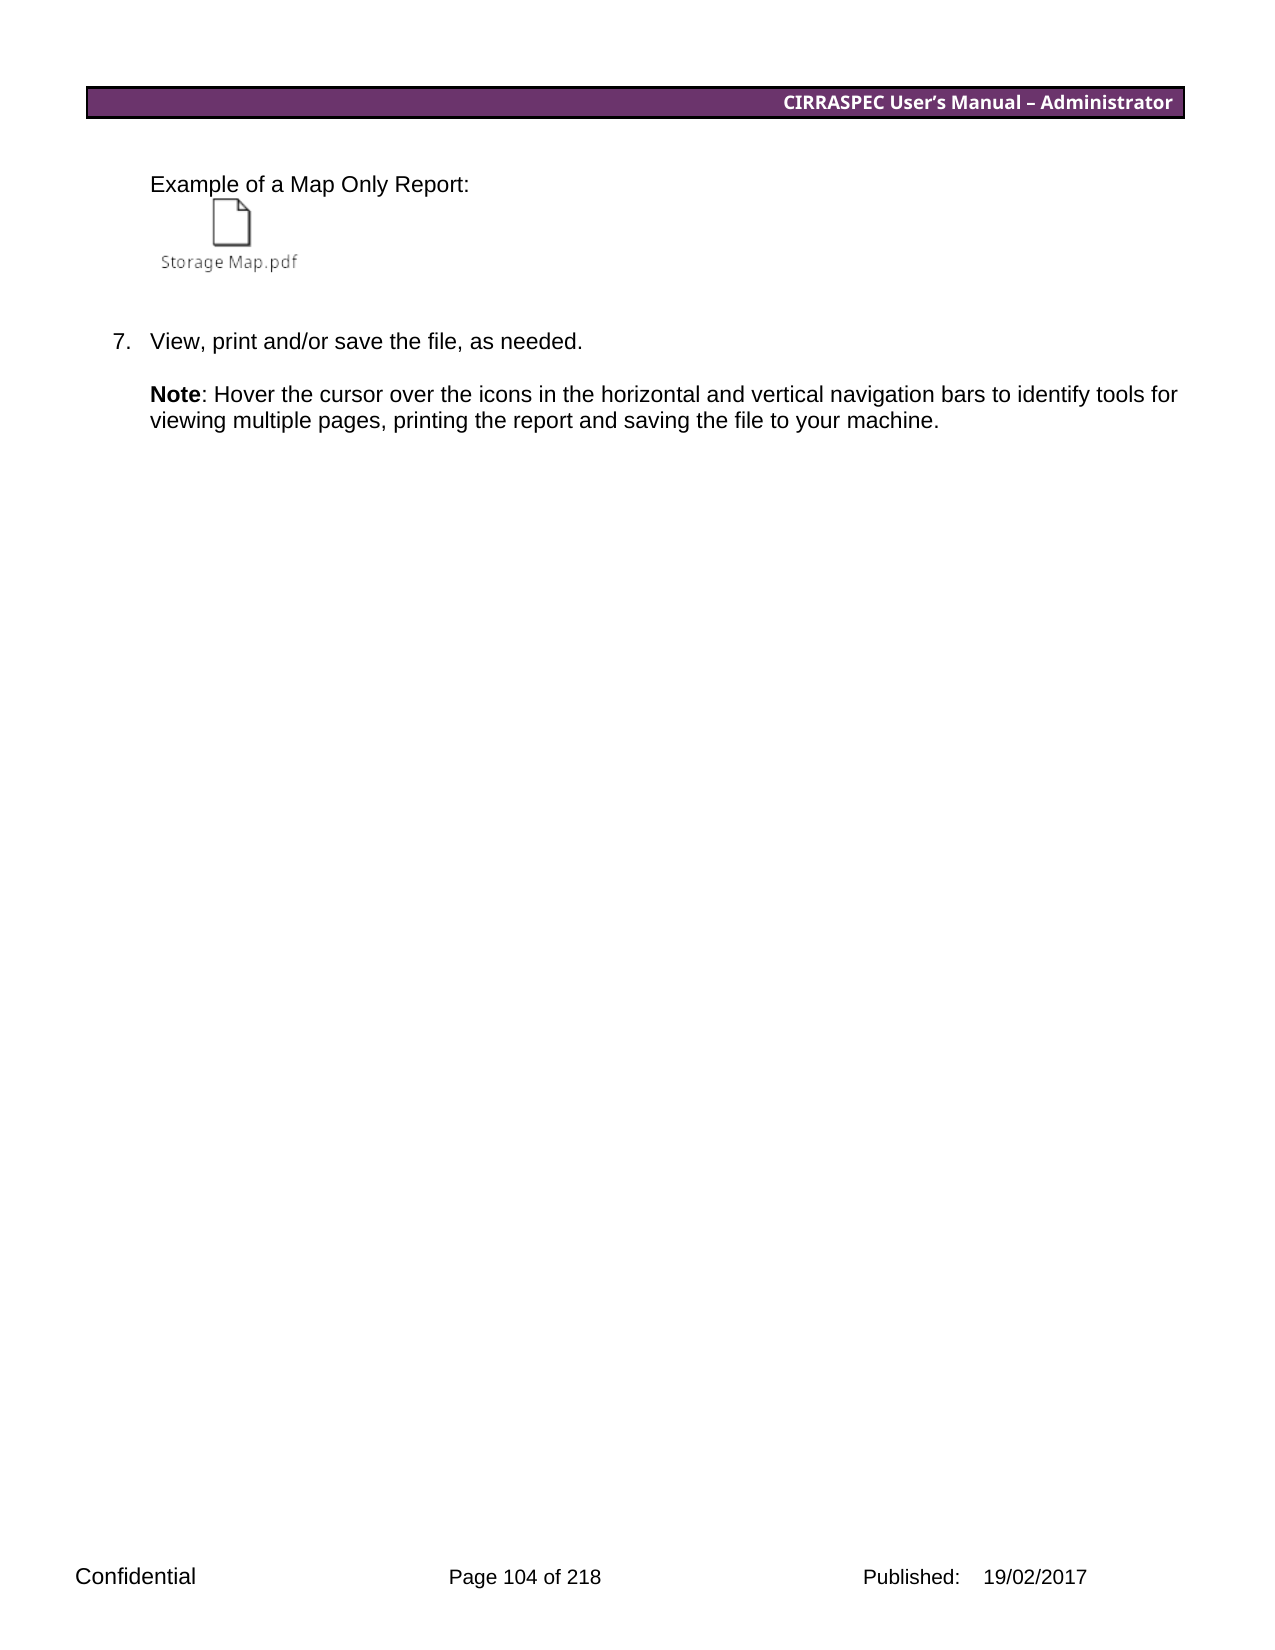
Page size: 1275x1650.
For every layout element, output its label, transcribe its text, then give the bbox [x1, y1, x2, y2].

text Example of a Map Only Report: [75, 171, 1181, 198]
list View, print and/or save the file, as needed. Note: Hover the cursor over the icons in the horizontal and vertical navigation bars to identify tools for viewing multiple pages, printing the report and saving the file to your machine. [112, 328, 1181, 433]
